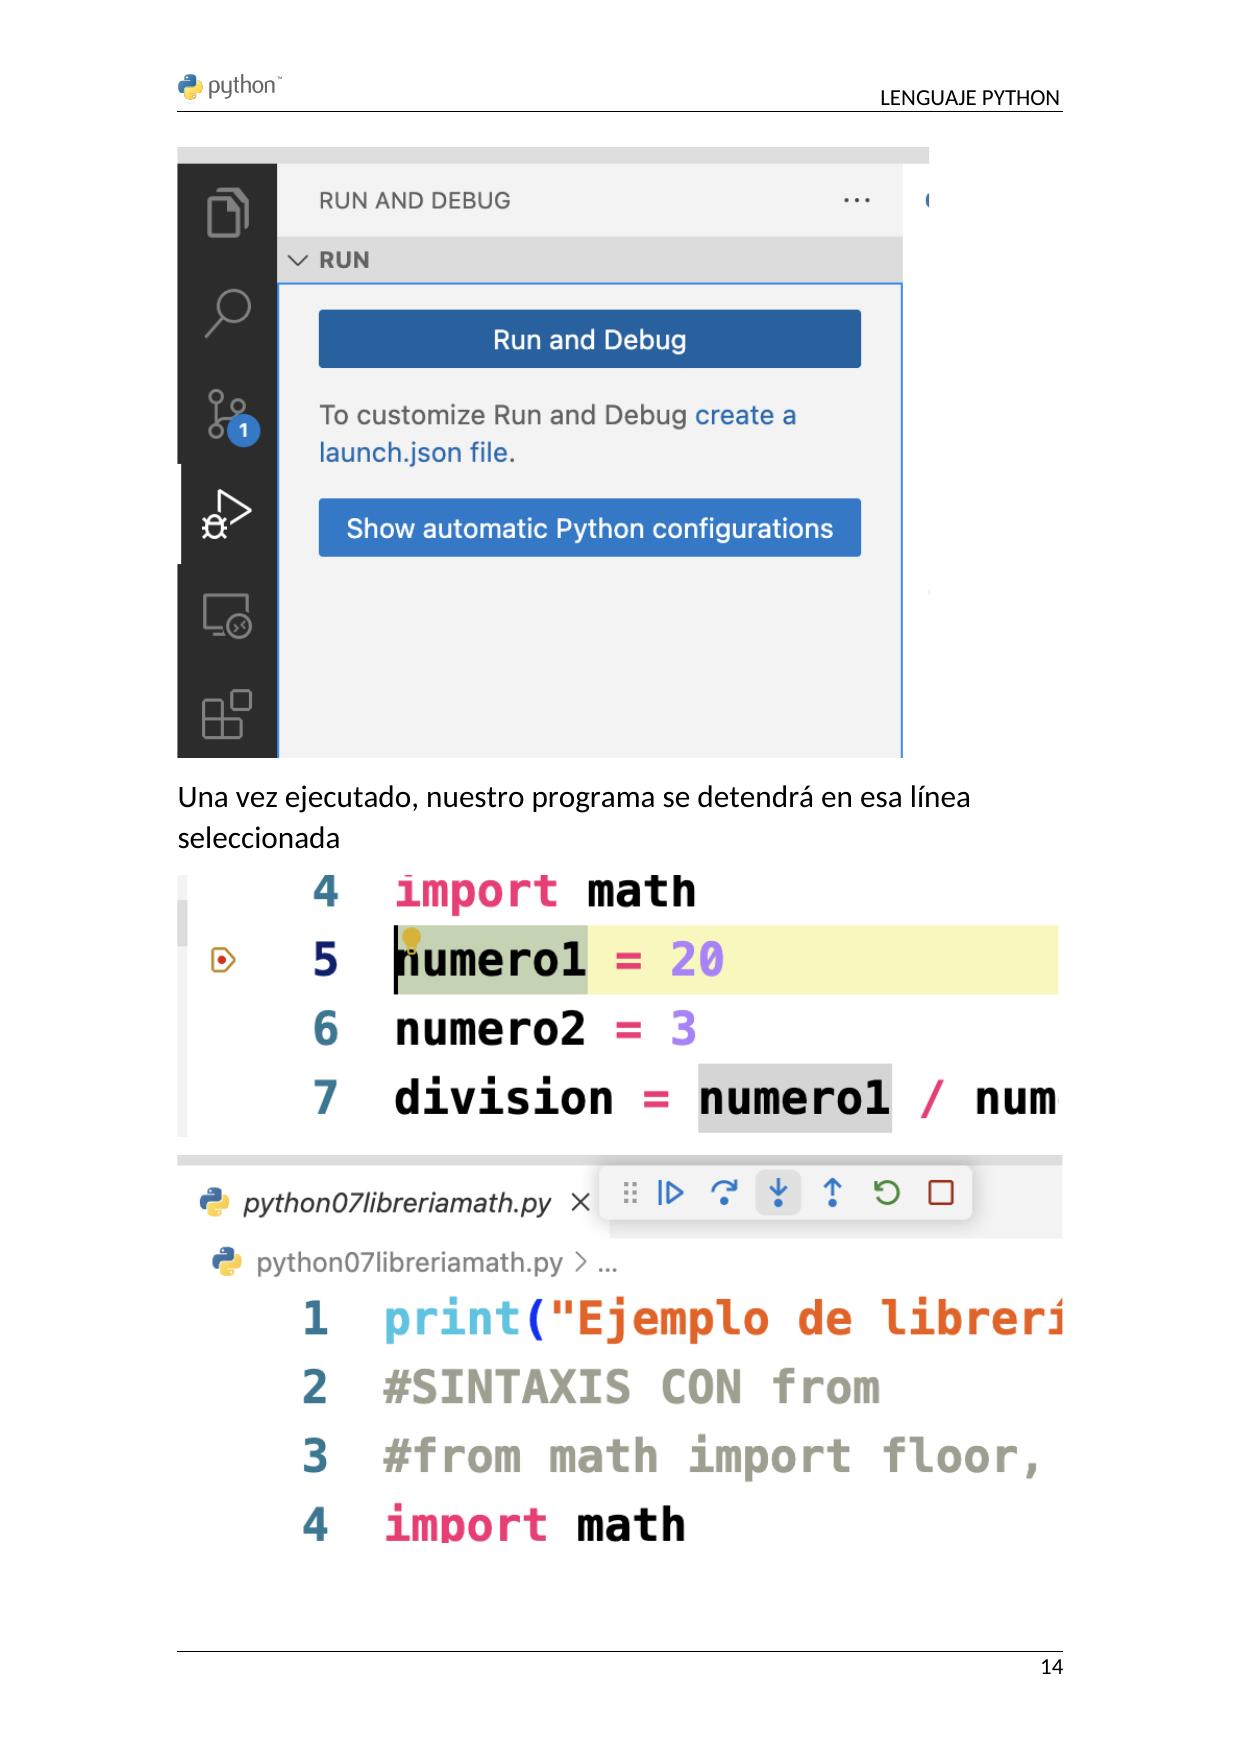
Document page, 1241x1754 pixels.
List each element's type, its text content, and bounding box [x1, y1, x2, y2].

picture [177, 1155, 1063, 1543]
picture [177, 875, 1059, 1137]
text Una vez ejecutado, nuestro programa se detendrá en esa línea seleccionada [177, 777, 1063, 856]
picture [177, 73, 283, 105]
picture [177, 147, 930, 758]
